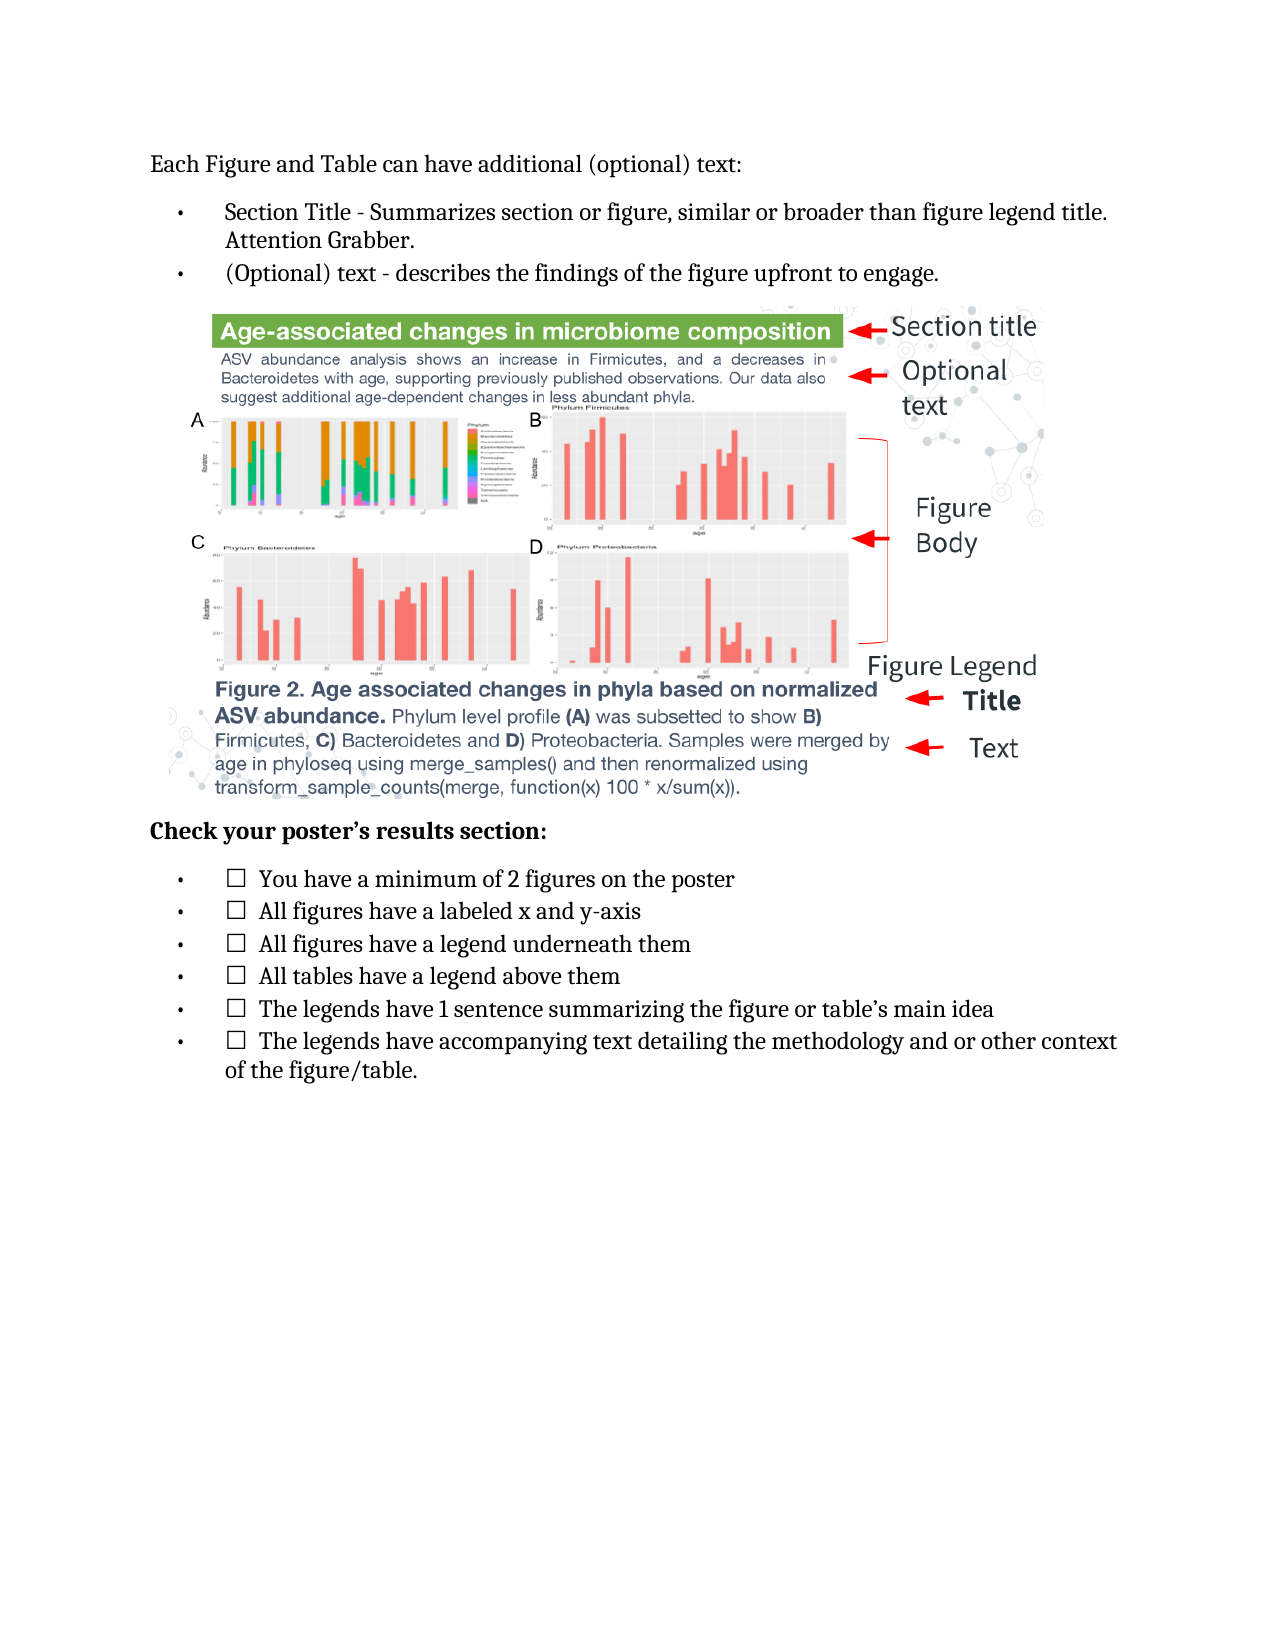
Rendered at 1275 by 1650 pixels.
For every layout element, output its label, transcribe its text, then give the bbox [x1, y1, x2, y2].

list Section Title - Summarizes section or figure, similar or broader than figure legend title. Attention Grabber. [175, 197, 1125, 255]
list (Optional) text - describes the findings of the figure upfront to engage. [175, 259, 1125, 287]
picture [168, 306, 1044, 799]
list ☐ All figures have a legend underneath them [175, 930, 1125, 958]
list ☐ All figures have a labeled x and y-axis [175, 897, 1125, 926]
text Check your poster’s results section: [150, 817, 1125, 846]
list ☐ The legends have 1 sentence summarizing the figure or table’s main idea [175, 995, 1125, 1023]
list ☐ The legends have accompanying text detailing the methodology and or other context of the figure/table. [175, 1027, 1125, 1085]
list ☐ You have a minimum of 2 figures on the poster [175, 865, 1125, 893]
text Each Figure and Table can have additional (optional) text: [150, 150, 1125, 179]
list ☐ All tables have a legend above them [175, 962, 1125, 991]
